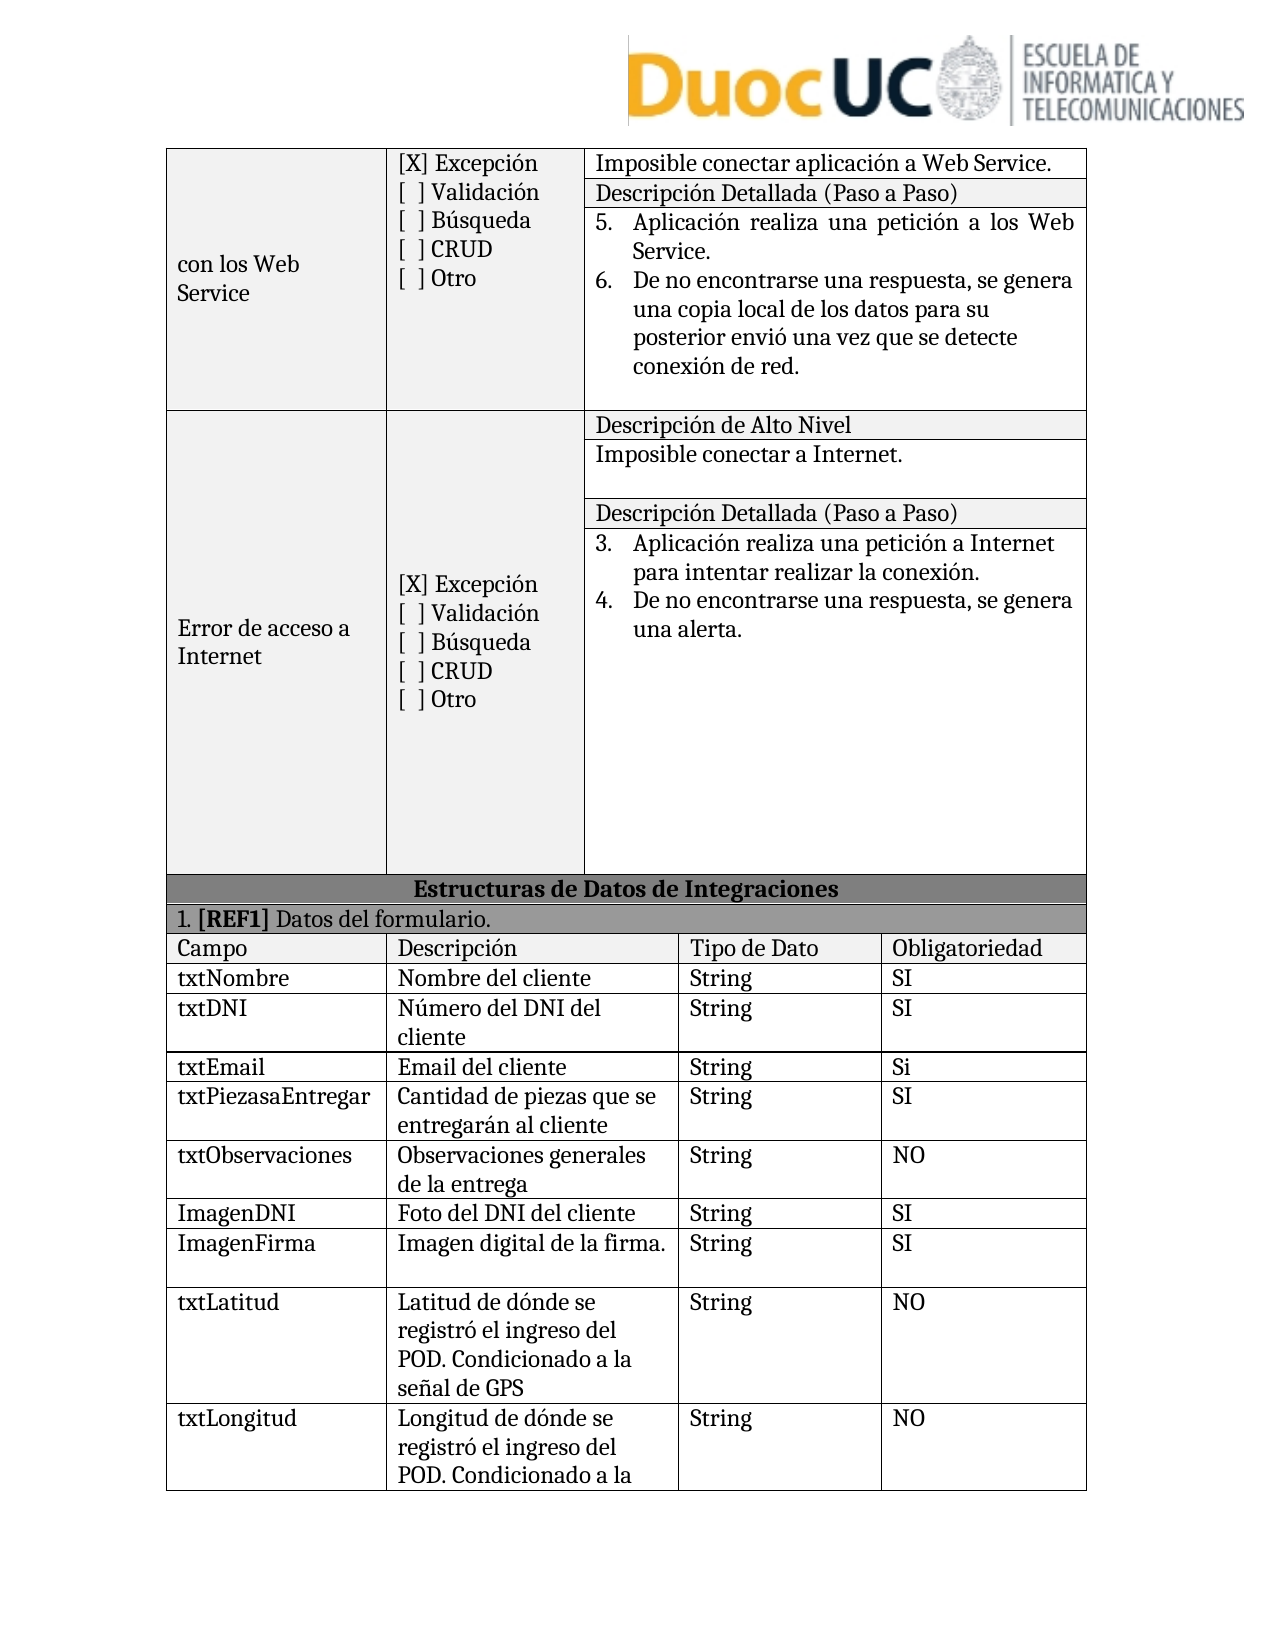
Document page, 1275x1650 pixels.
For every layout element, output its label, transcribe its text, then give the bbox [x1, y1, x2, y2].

table_cell String [679, 1082, 881, 1140]
table_cell Descripción Detallada (Paso a Paso) [585, 179, 1086, 207]
table_cell 1. [REF1] Datos del formulario. [167, 905, 1086, 933]
table_cell Foto del DNI del cliente [387, 1199, 678, 1228]
table_cell Campo [167, 934, 386, 963]
table_cell Imposible conectar aplicación a Web Service. [585, 149, 1086, 177]
table_cell String [679, 1404, 881, 1490]
table_cell String [679, 1288, 881, 1403]
picture [627, 35, 1244, 126]
table_cell txtDNI [167, 994, 386, 1051]
table_cell String [679, 994, 881, 1051]
table_cell Nombre del cliente [387, 964, 678, 993]
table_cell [387, 149, 584, 409]
table_cell ImagenFirma [167, 1229, 386, 1287]
table_cell NO [882, 1288, 1086, 1403]
table_cell Observaciones generales de la entrega [387, 1141, 678, 1198]
table_cell SI [882, 1082, 1086, 1140]
table_cell Obligatoriedad [882, 934, 1086, 963]
table_cell Número del DNI del cliente [387, 994, 678, 1051]
table_cell SI [882, 994, 1086, 1051]
table_cell String [679, 1229, 881, 1287]
table_cell NO [882, 1141, 1086, 1198]
table_cell SI [882, 1229, 1086, 1287]
table_cell txtEmail [167, 1053, 386, 1081]
table_cell Email del cliente [387, 1053, 678, 1081]
table_cell txtLongitud [167, 1404, 386, 1490]
table_cell Descripción de Alto Nivel [585, 411, 1086, 439]
table_cell [X] Excepción [ ] Validación [ ] Búsqueda [ ] CRUD [ ] Otro [387, 411, 584, 874]
table_cell SI [882, 964, 1086, 993]
table_cell Latitud de dónde se registró el ingreso del POD. Condicionado a la señal de GPS [387, 1288, 678, 1403]
table_cell Imagen digital de la firma. [387, 1229, 678, 1287]
table_cell txtObservaciones [167, 1141, 386, 1198]
table_cell Si [882, 1053, 1086, 1081]
table_cell String [679, 1199, 881, 1228]
table_cell String [679, 964, 881, 993]
table_cell String [679, 1141, 881, 1198]
table_cell Estructuras de Datos de Integraciones [167, 875, 1086, 903]
table_cell Error de acceso a Internet [167, 411, 386, 874]
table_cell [167, 149, 386, 409]
table_cell Tipo de Dato [679, 934, 881, 963]
table_cell SI [882, 1199, 1086, 1228]
table_cell txtPiezasaEntregar [167, 1082, 386, 1140]
table_cell Aplicación realiza una petición a los Web Service. De no encontrarse una respuesta, se genera una copia local de los datos para su posterior envió una vez que se detecte conexión de red. [585, 208, 1086, 409]
table_cell Aplicación realiza una petición a Internet para intentar realizar la conexión. De no encontrarse una respuesta, se genera una alerta. [585, 529, 1086, 874]
table_cell Imposible conectar a Internet. [585, 440, 1086, 498]
table_cell Descripción [387, 934, 678, 963]
table_cell Cantidad de piezas que se entregarán al cliente [387, 1082, 678, 1140]
table_cell ImagenDNI [167, 1199, 386, 1228]
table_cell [387, 1404, 678, 1490]
table_cell Descripción Detallada (Paso a Paso) [585, 499, 1086, 528]
table_cell String [679, 1053, 881, 1081]
table_cell txtNombre [167, 964, 386, 993]
table_cell txtLatitud [167, 1288, 386, 1403]
table_cell NO [882, 1404, 1086, 1490]
